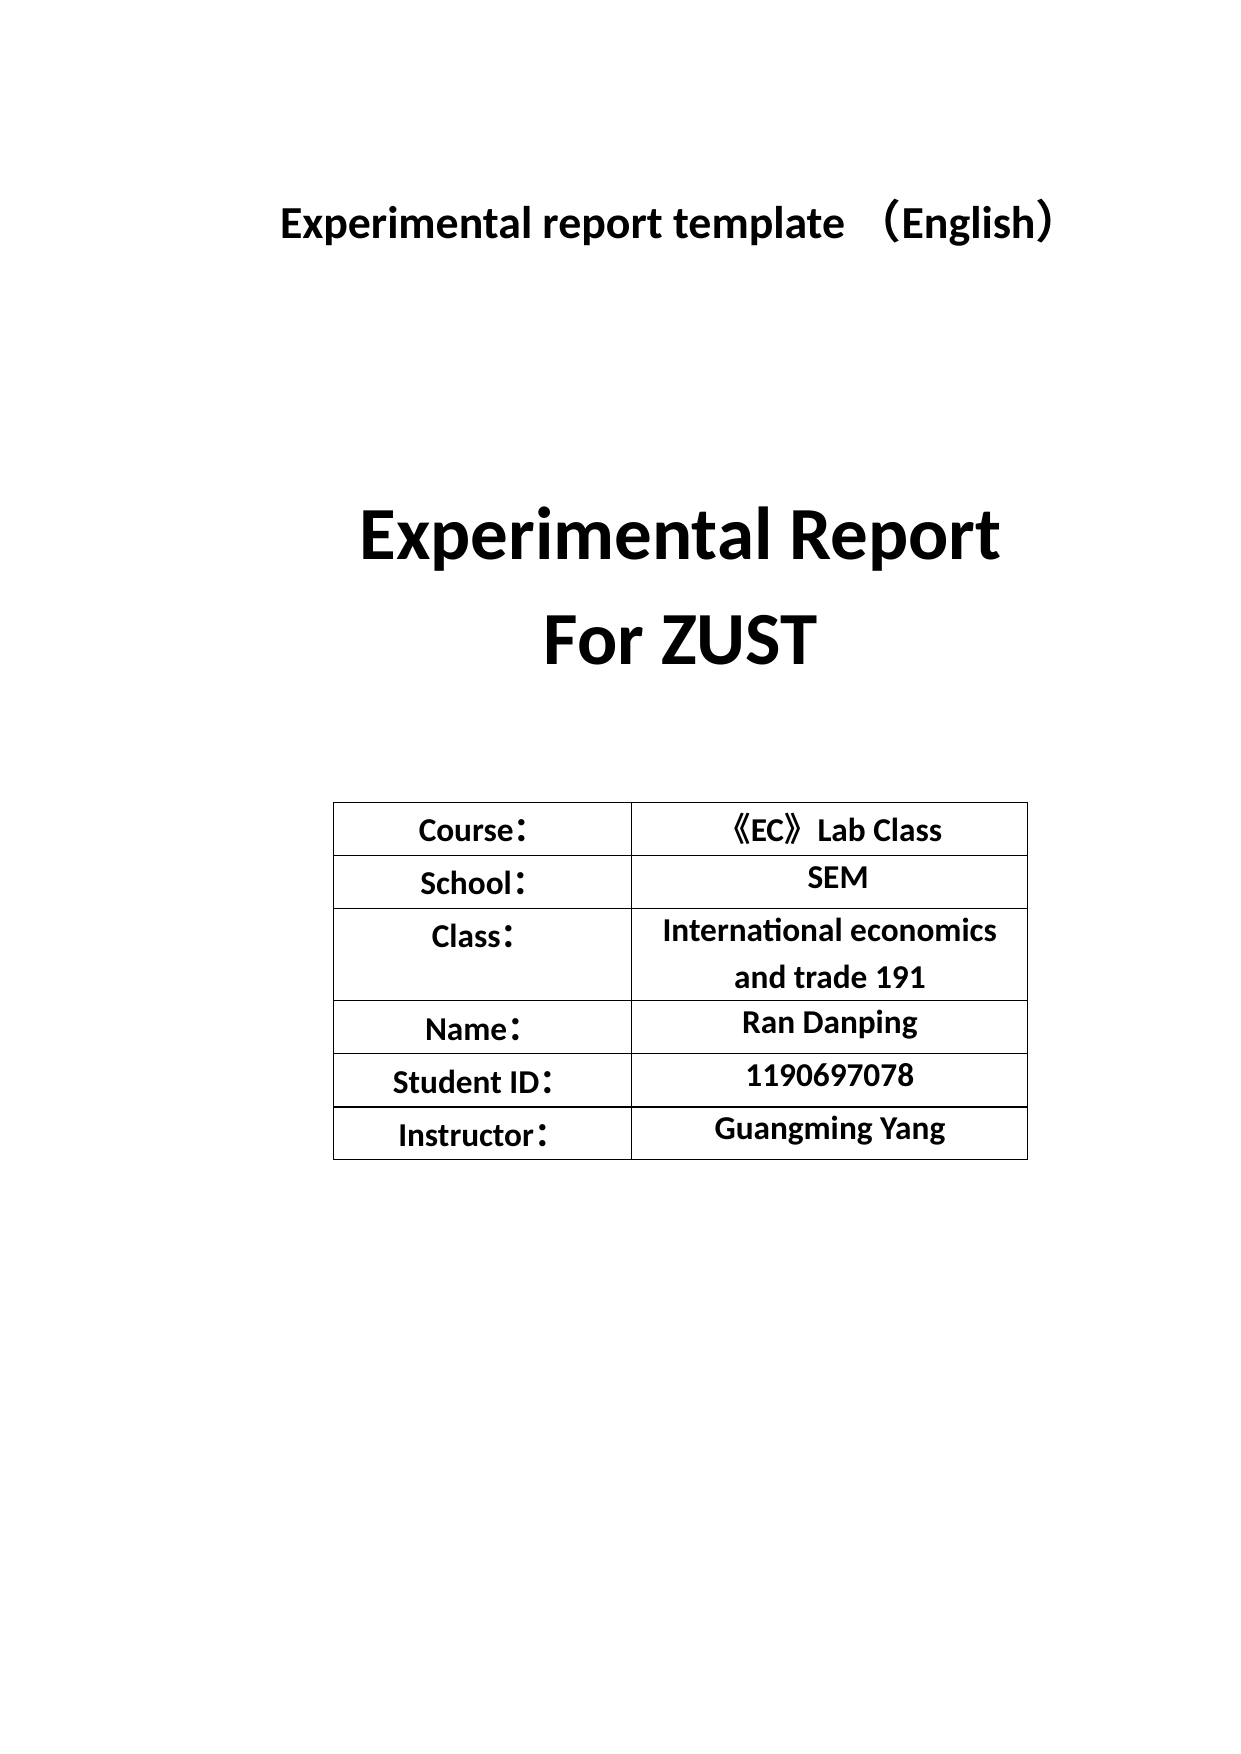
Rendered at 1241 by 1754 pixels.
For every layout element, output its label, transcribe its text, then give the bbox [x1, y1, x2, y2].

table_cell Guangming Yang [632, 1108, 1027, 1159]
table_cell Instructor： [334, 1108, 631, 1159]
text For ZUST [121, 592, 1240, 683]
table_cell School： [334, 856, 631, 908]
table_header Course： [334, 803, 631, 855]
table_cell Ran Danping [632, 1001, 1027, 1053]
table_cell Class： [334, 909, 631, 1000]
table_cell Name： [334, 1001, 631, 1053]
table_cell SEM [632, 856, 1027, 908]
table_cell International economics and trade 191 [632, 909, 1027, 1000]
table_cell Student ID： [334, 1054, 631, 1106]
subtitle Experimental report template （English） [121, 185, 1240, 252]
table_cell 1190697078 [632, 1054, 1027, 1106]
table_header 《EC》Lab Class [632, 803, 1027, 855]
text Experimental Report [121, 486, 1240, 578]
